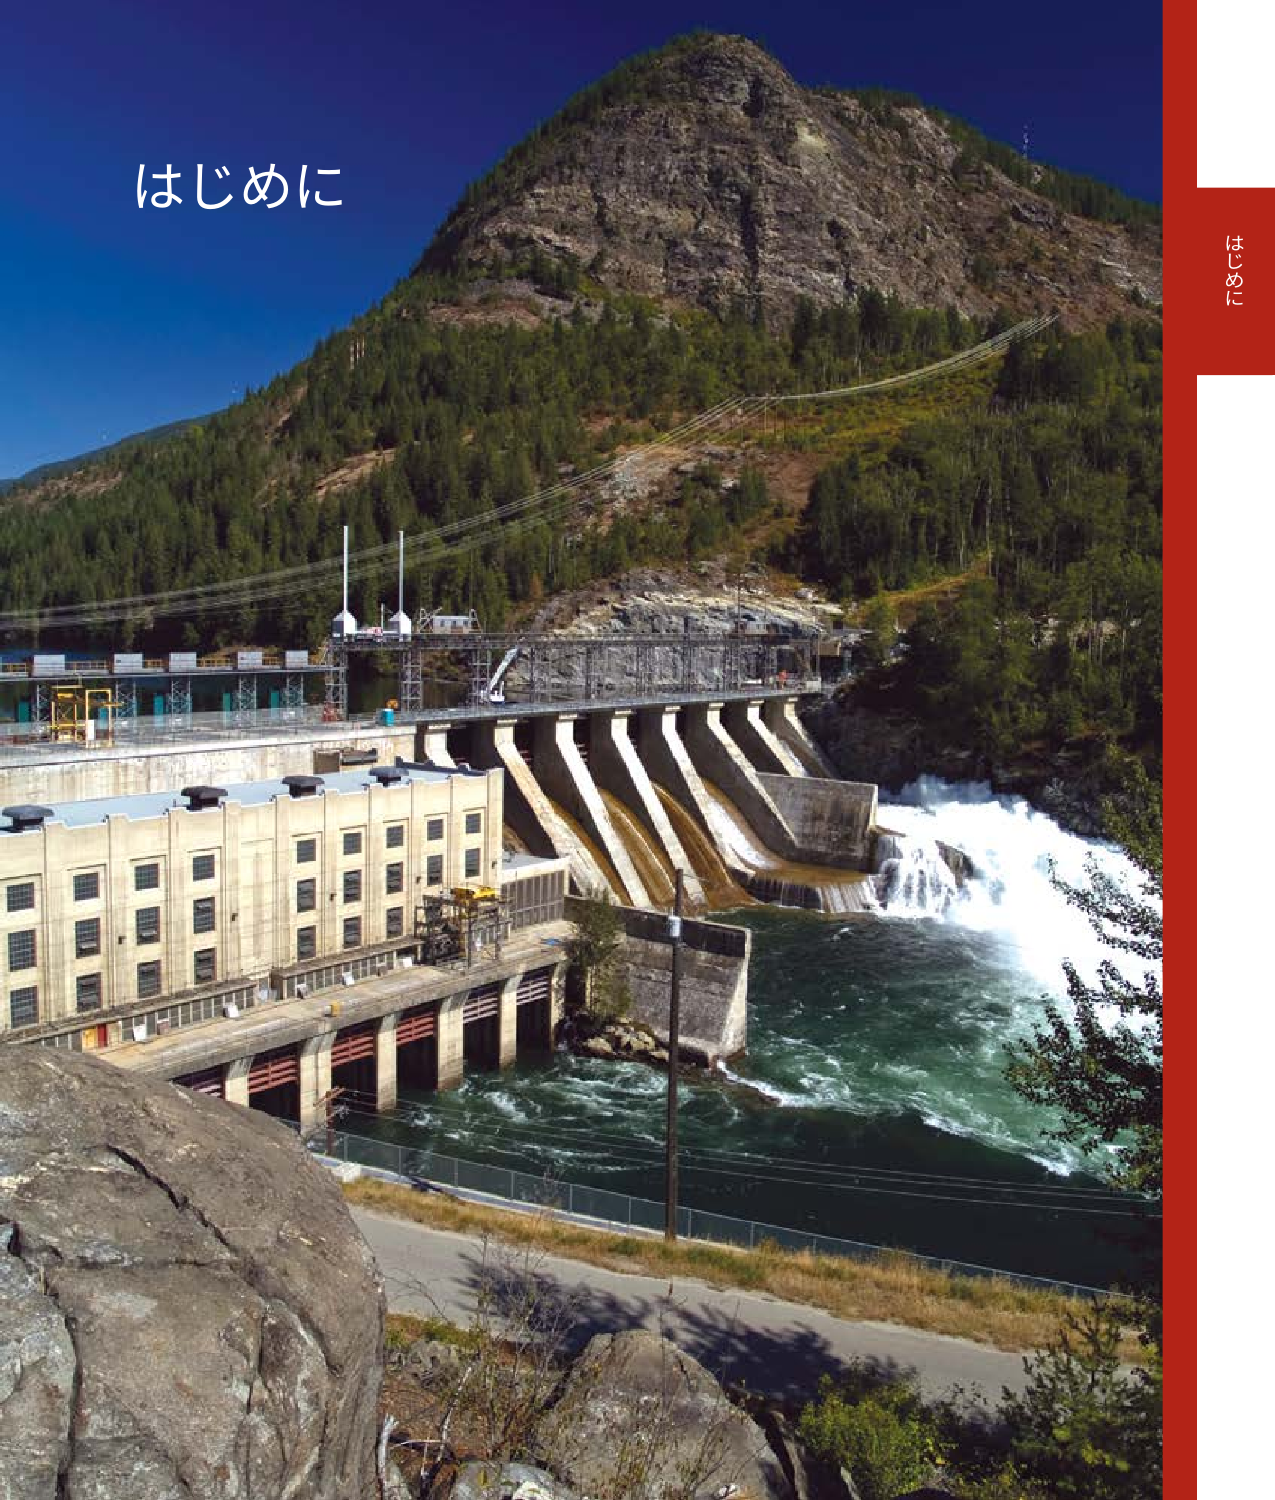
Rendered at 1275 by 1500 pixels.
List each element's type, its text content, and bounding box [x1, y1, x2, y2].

subtitle はじめに [131, 149, 1087, 222]
picture [0, 0, 1162, 1500]
